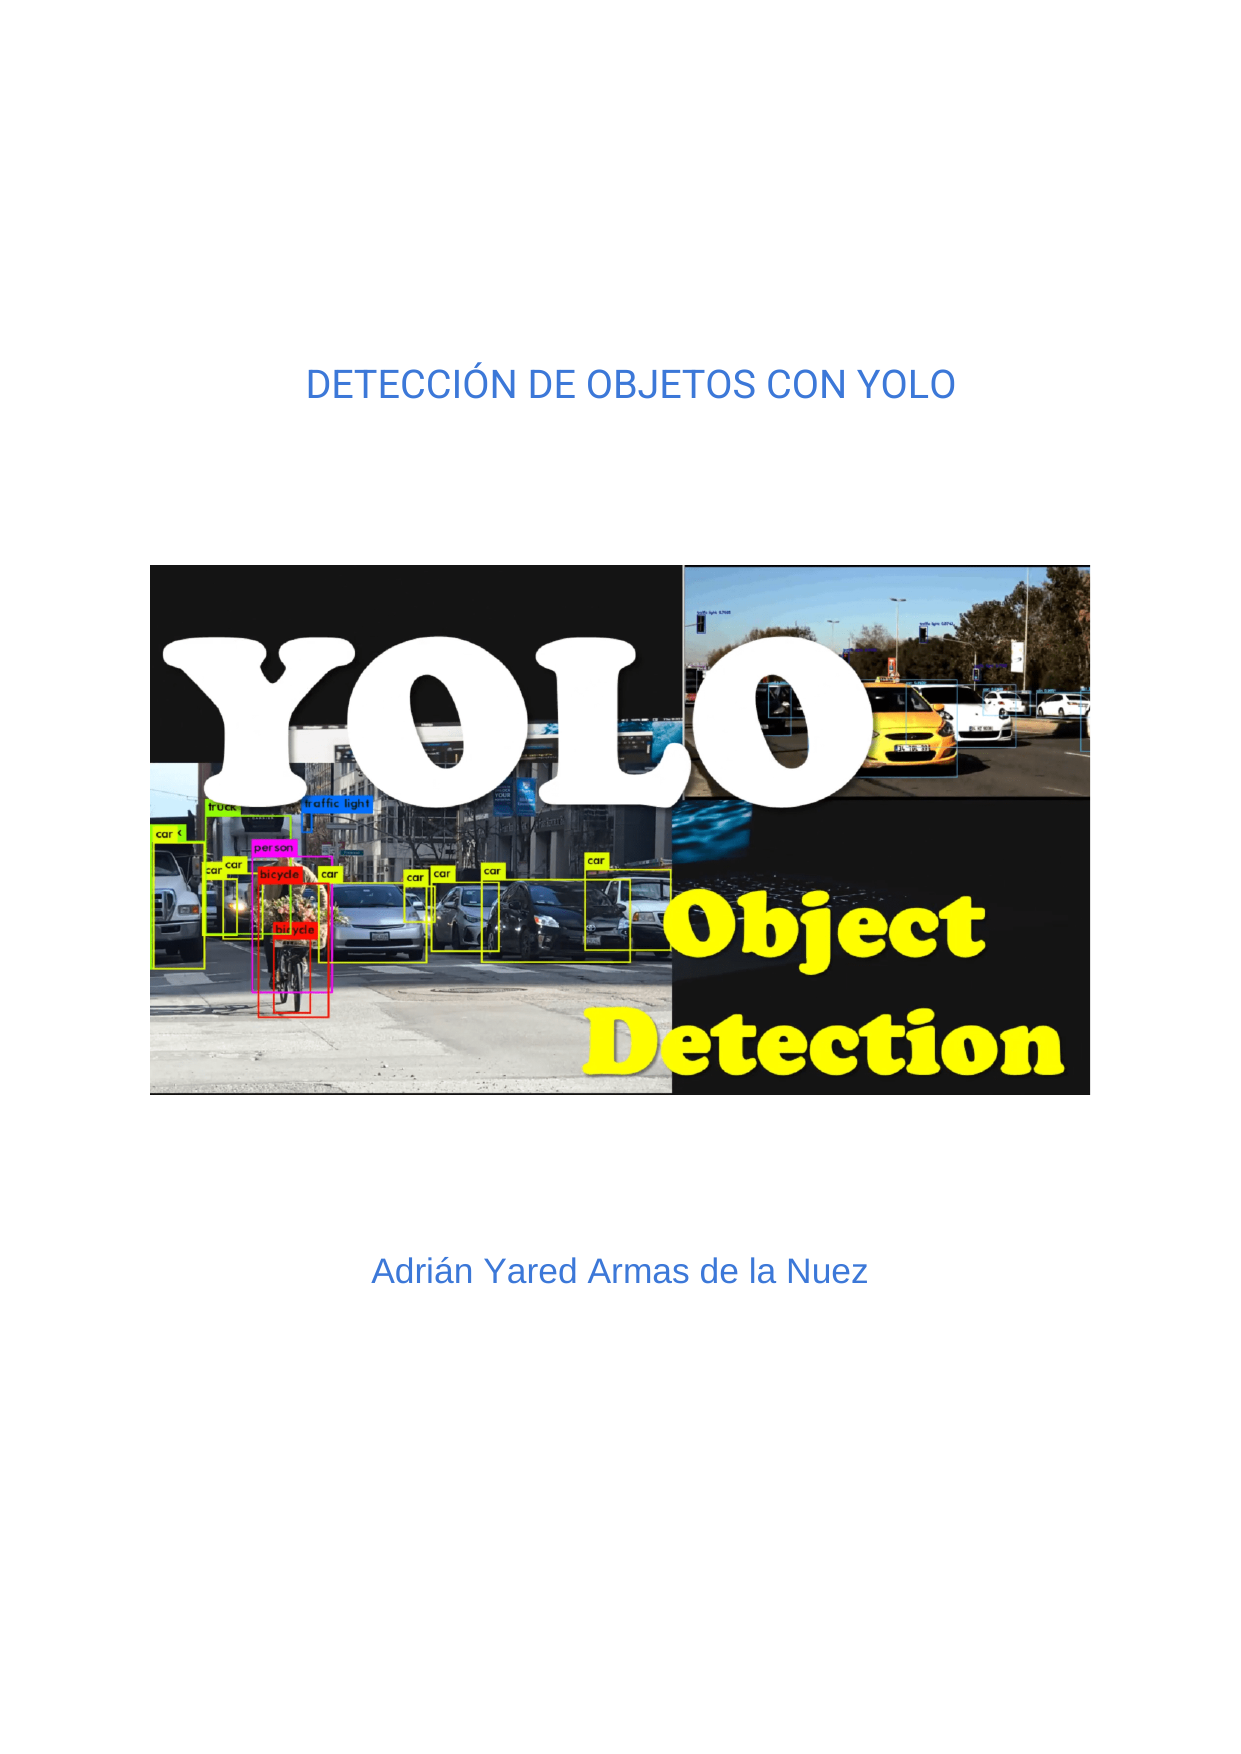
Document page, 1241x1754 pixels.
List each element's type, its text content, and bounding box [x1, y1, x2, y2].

text Adrián Yared Armas de la Nuez [150, 1250, 1090, 1291]
picture [150, 565, 1091, 1095]
text DETECCIÓN DE OBJETOS CON YOLO [150, 361, 1090, 408]
